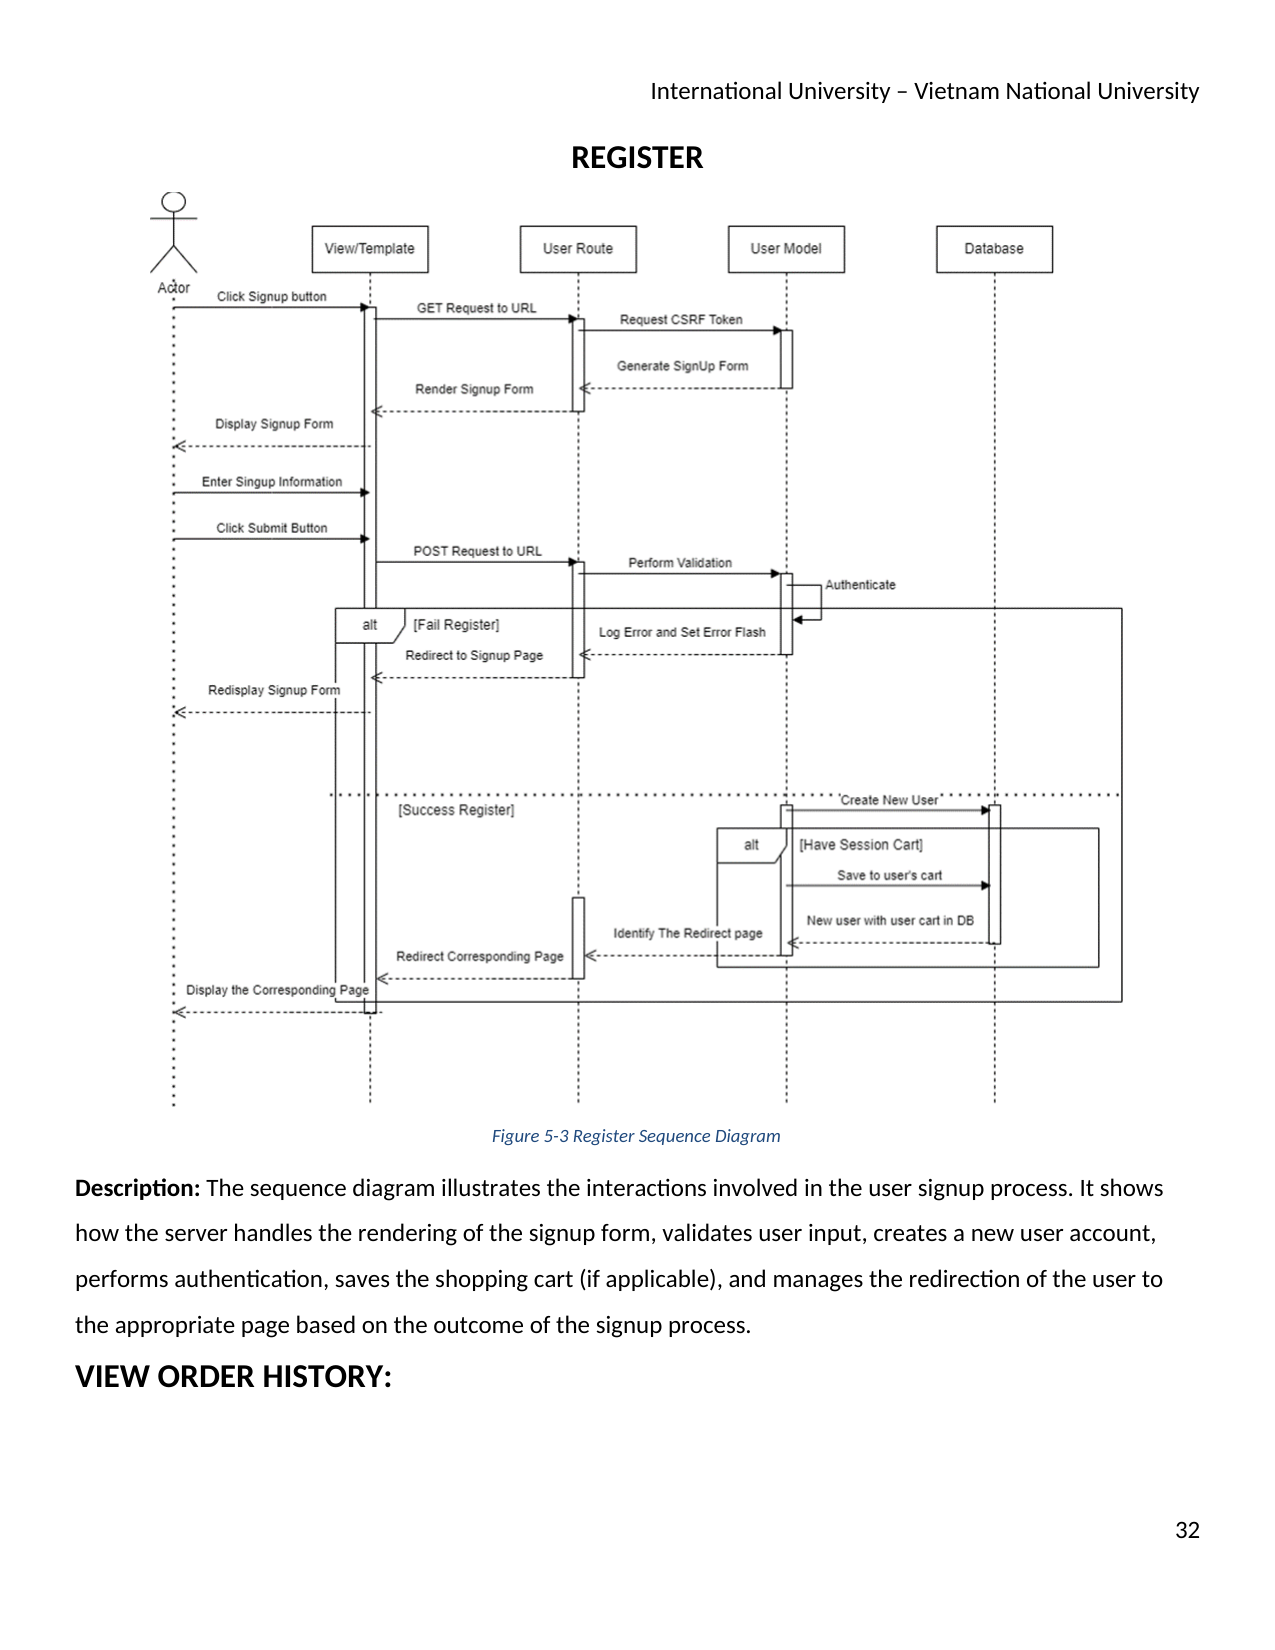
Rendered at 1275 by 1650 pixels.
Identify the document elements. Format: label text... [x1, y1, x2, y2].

text Description: The sequence diagram illustrates the interactions involved in the user signup process. It shows how the server handles the rendering of the signup form, validates user input, creates a new user account, performs authentication, saves the shopping cart (if applicable), and manages the redirection of the user to the appropriate page based on the outcome of the signup process. [75, 1172, 1200, 1339]
picture [150, 192, 1125, 1109]
text VIEW ORDER HISTORY: [75, 1355, 1200, 1395]
text Figure 5-3 Register Sequence Diagram [75, 1124, 1200, 1147]
